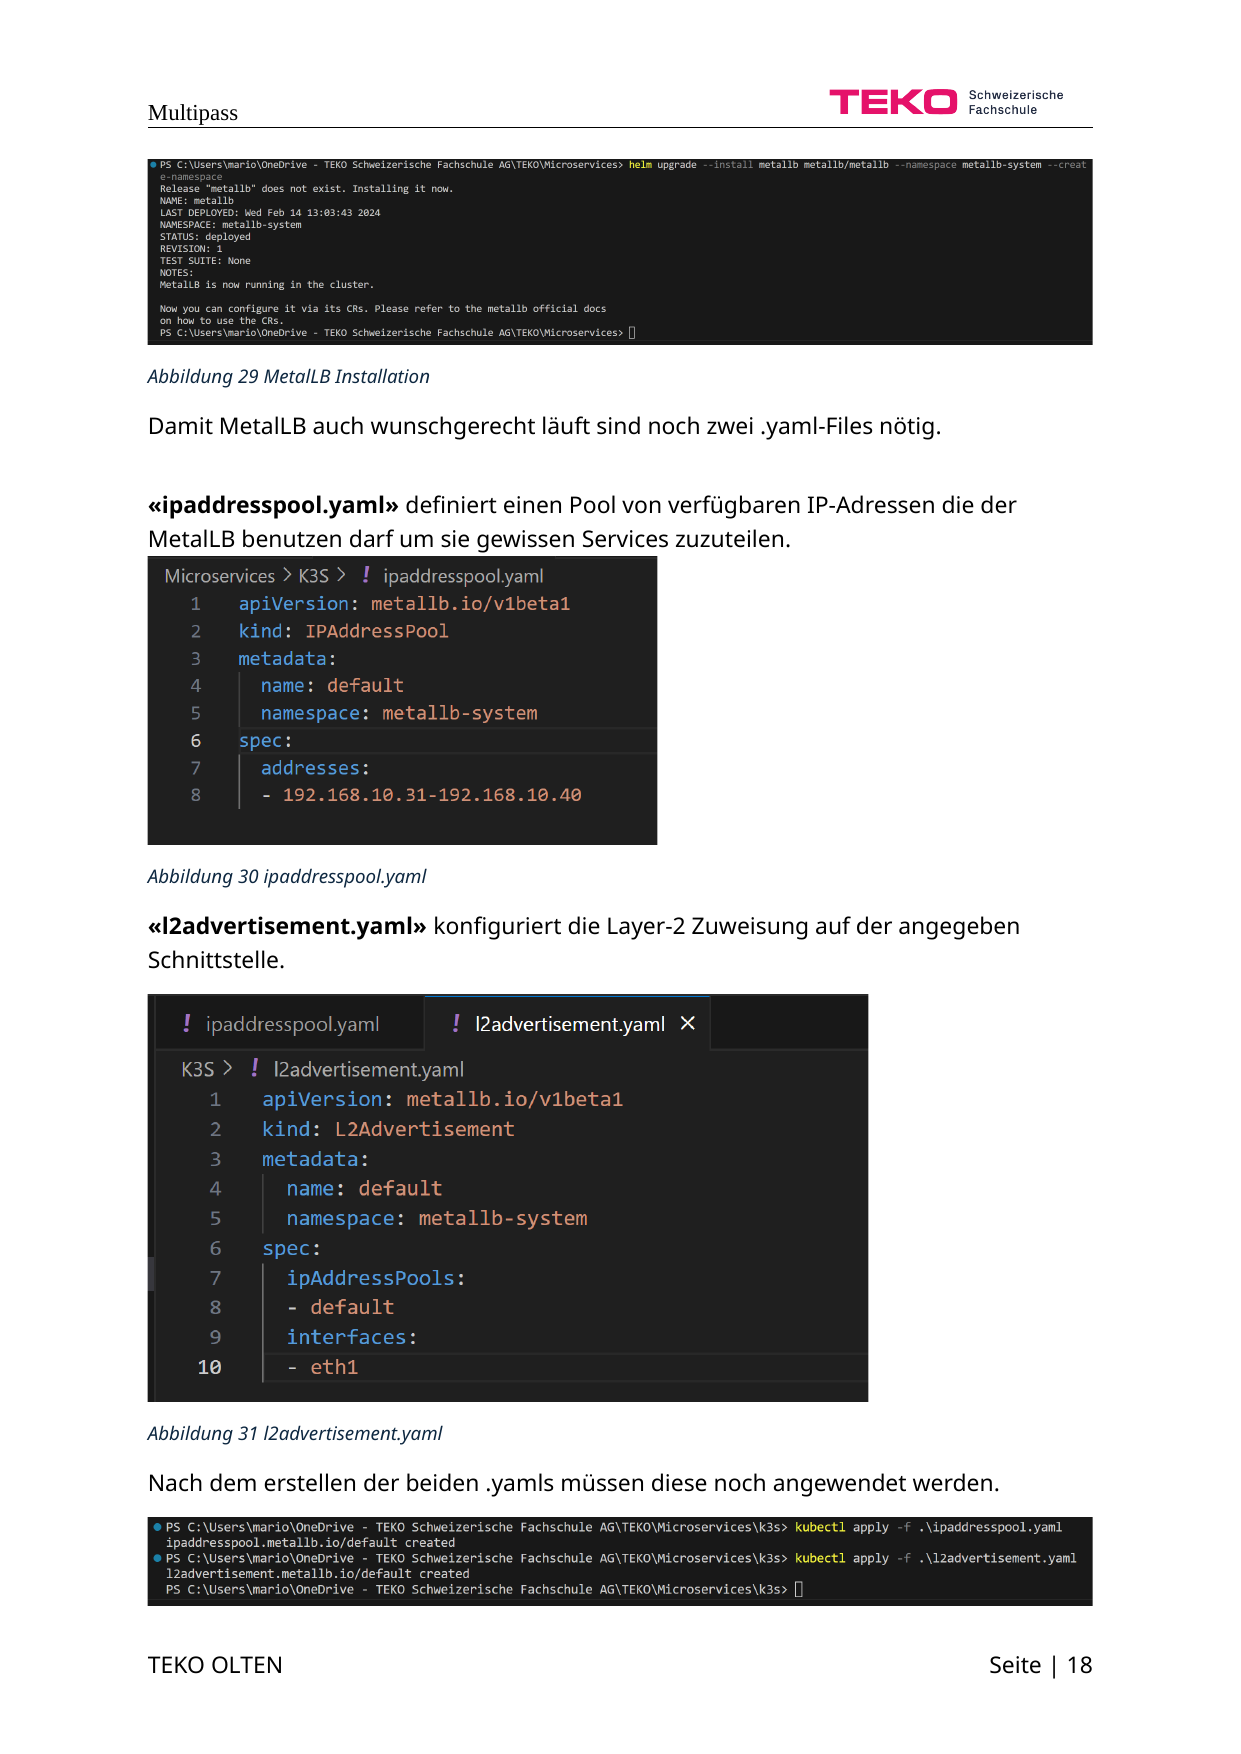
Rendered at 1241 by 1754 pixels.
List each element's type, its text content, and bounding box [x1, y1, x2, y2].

text Nach dem erstellen der beiden .yamls müssen diese noch angewendet werden. [148, 1467, 1093, 1498]
picture [147, 1517, 1093, 1606]
text Abbildung 29 MetalLB Installation [148, 364, 1093, 389]
text «l2advertisement.yaml» konfiguriert die Layer-2 Zuweisung auf der angegeben Schnittstelle. [148, 910, 1093, 975]
picture [805, 61, 1097, 139]
picture [147, 994, 869, 1402]
text Abbildung 31 l2advertisement.yaml [148, 1420, 1093, 1446]
picture [147, 159, 1093, 345]
picture [147, 556, 658, 845]
text Abbildung 30 ipaddresspool.yaml [148, 864, 1093, 889]
text Damit MetalLB auch wunschgerecht läuft sind noch zwei .yaml-Files nötig. [148, 410, 1093, 441]
